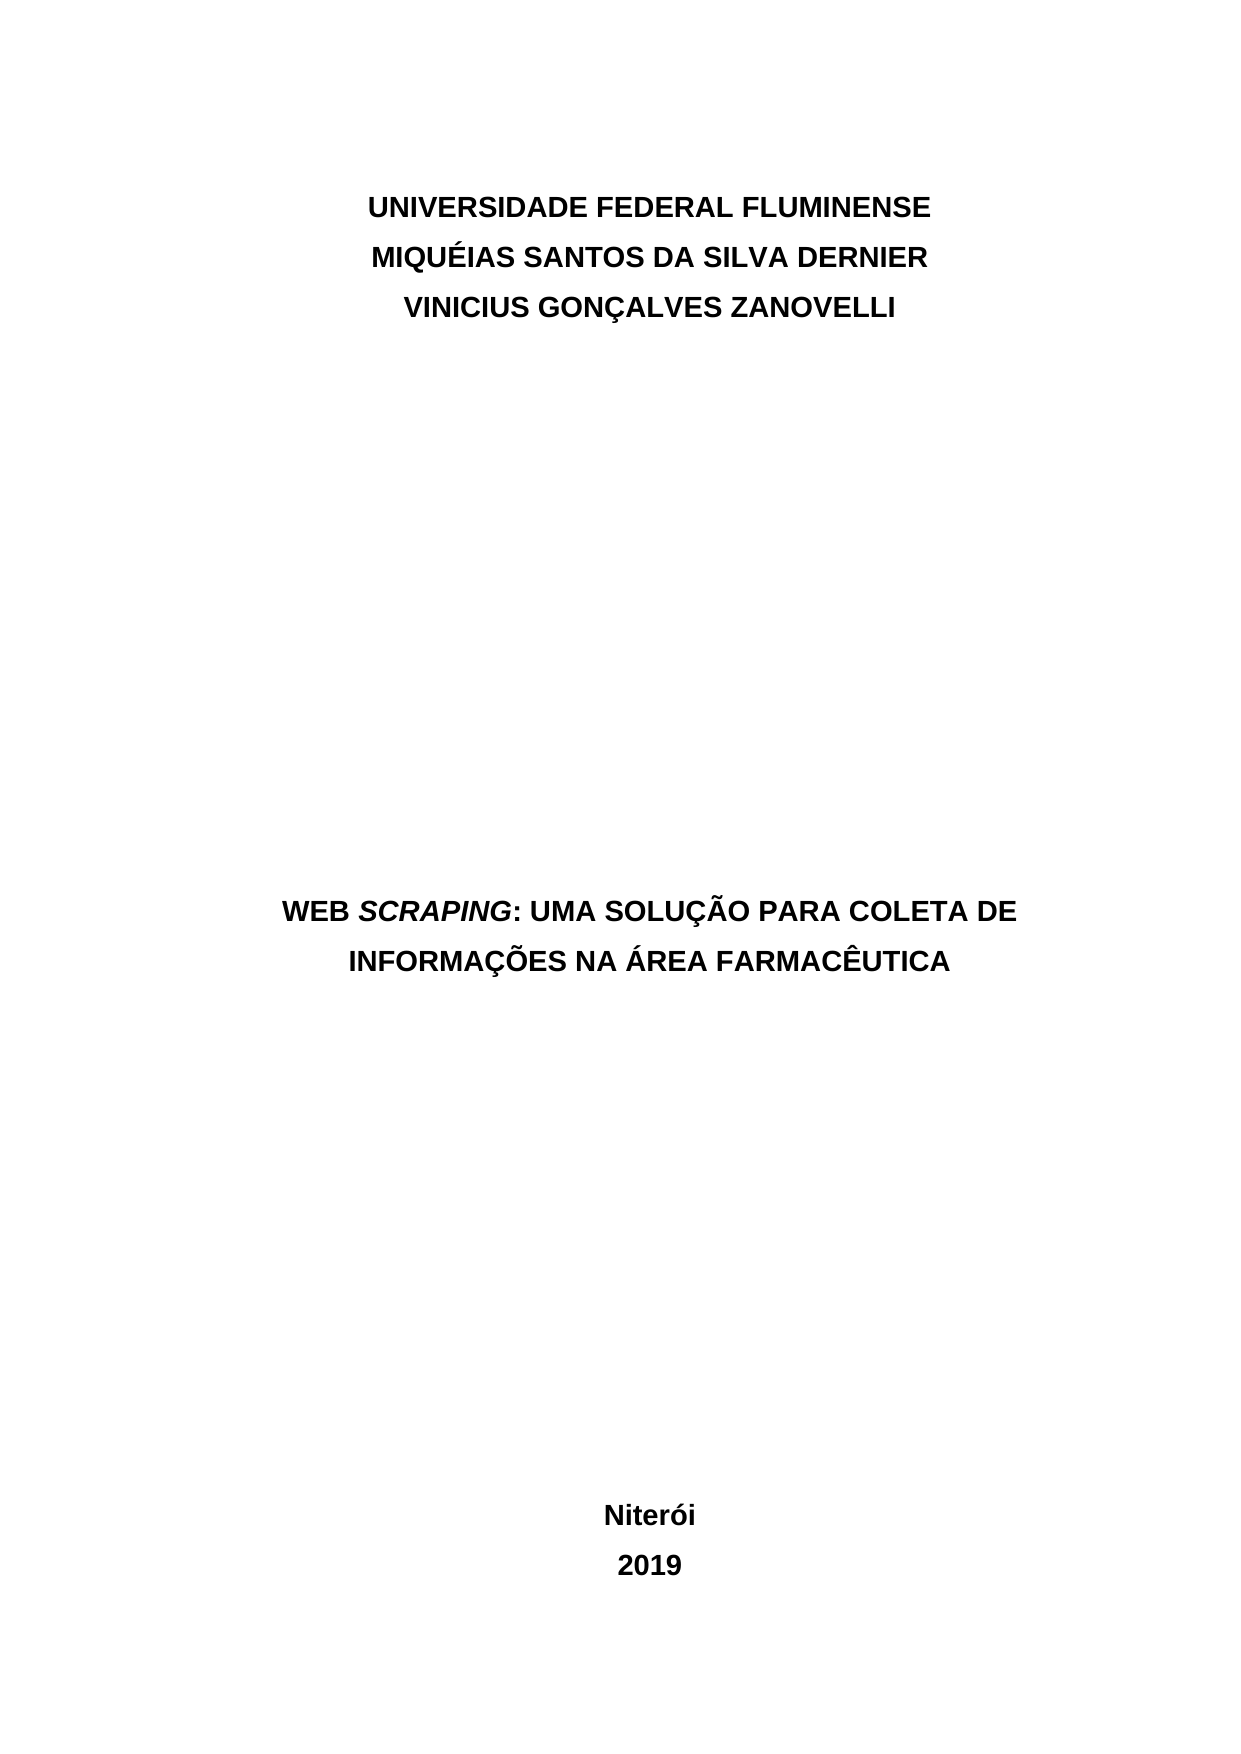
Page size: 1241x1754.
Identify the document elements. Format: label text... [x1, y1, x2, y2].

text UNIVERSIDADE FEDERAL FLUMINENSE [177, 189, 1122, 223]
text WEB SCRAPING: UMA SOLUÇÃO PARA COLETA DE INFORMAÇÕES NA ÁREA FARMACÊUTICA [177, 894, 1122, 978]
text MIQUÉIAS SANTOS DA SILVA DERNIER VINICIUS GONÇALVES ZANOVELLI [177, 240, 1122, 324]
text Niterói [177, 1498, 1122, 1531]
text 2019 [177, 1548, 1122, 1582]
